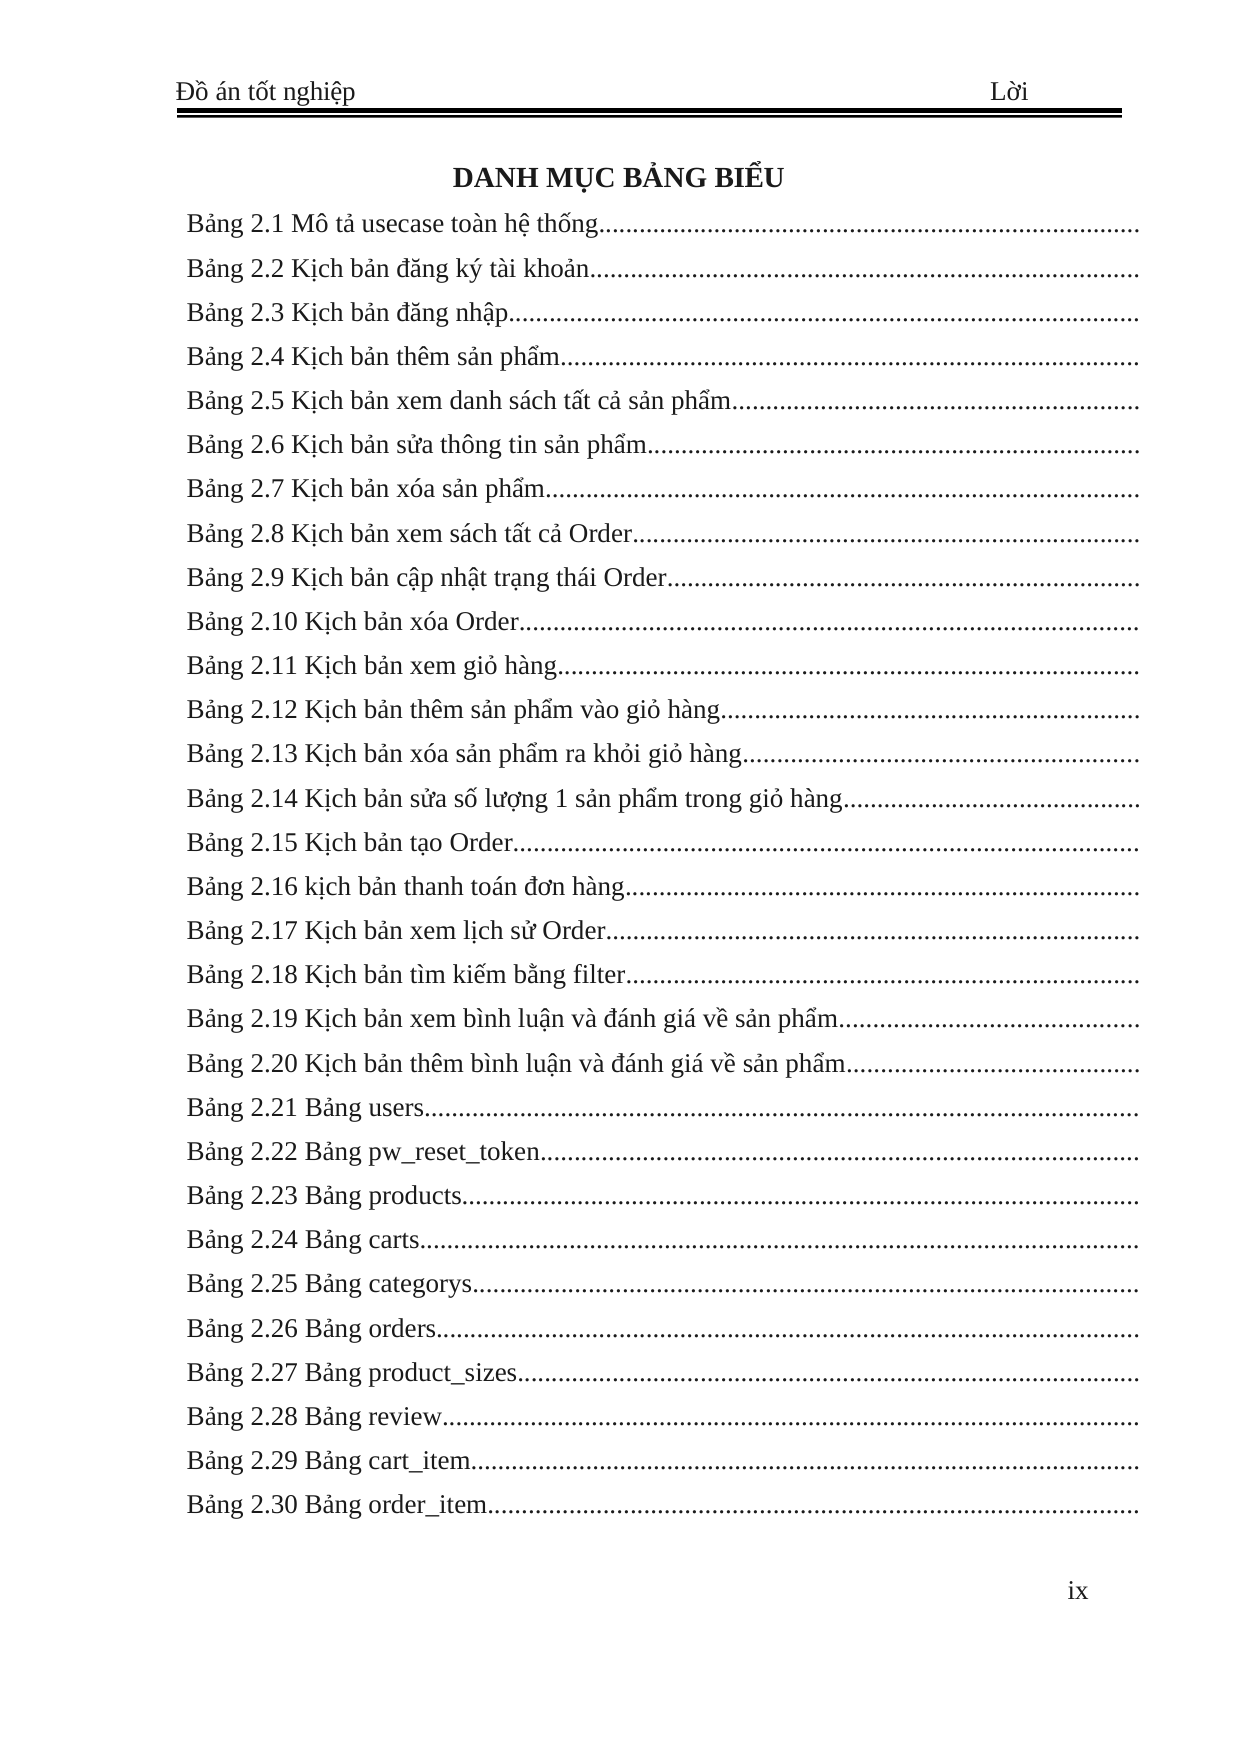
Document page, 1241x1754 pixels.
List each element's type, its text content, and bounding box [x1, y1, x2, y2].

subtitle DANH MỤC BẢNG BIỂU [201, 161, 1036, 194]
text Bảng 2.6 Kịch bản sửa thông tin sản phẩm 22 [186, 428, 1088, 459]
text Bảng 2.20 Kịch bản thêm bình luận và đánh giá về sản phẩm 32 [186, 1047, 1088, 1078]
text Bảng 2.14 Kịch bản sửa số lượng 1 sản phẩm trong giỏ hàng 27 [186, 782, 1088, 813]
text Bảng 2.27 Bảng product_sizes 46 [186, 1356, 1088, 1387]
text Bảng 2.12 Kịch bản thêm sản phẩm vào giỏ hàng 26 [186, 693, 1088, 724]
text Bảng 2.1 Mô tả usecase toàn hệ thống 11 [186, 207, 1088, 239]
text Bảng 2.26 Bảng orders 45 [186, 1312, 1088, 1343]
text Bảng 2.24 Bảng carts 44 [186, 1223, 1088, 1254]
text Bảng 2.7 Kịch bản xóa sản phẩm 22 [186, 472, 1088, 504]
text Bảng 2.8 Kịch bản xem sách tất cả Order 23 [186, 517, 1088, 548]
text Bảng 2.22 Bảng pw_reset_token 43 [186, 1135, 1088, 1166]
text Bảng 2.28 Bảng review 46 [186, 1400, 1088, 1431]
text Bảng 2.15 Kịch bản tạo Order 28 [186, 826, 1088, 857]
text Bảng 2.3 Kịch bản đăng nhập 19 [186, 296, 1088, 327]
text Bảng 2.11 Kịch bản xem giỏ hàng 25 [186, 649, 1088, 680]
text Bảng 2.10 Kịch bản xóa Order 25 [186, 605, 1088, 636]
text Bảng 2.29 Bảng cart_item 46 [186, 1444, 1088, 1475]
text Bảng 2.19 Kịch bản xem bình luận và đánh giá về sản phẩm 32 [186, 1002, 1088, 1034]
text Bảng 2.25 Bảng categorys 45 [186, 1267, 1088, 1299]
text Bảng 2.21 Bảng users 43 [186, 1091, 1088, 1122]
text Bảng 2.2 Kịch bản đăng ký tài khoản 18 [186, 252, 1088, 283]
text Bảng 2.9 Kịch bản cập nhật trạng thái Order 24 [186, 561, 1088, 592]
text Bảng 2.5 Kịch bản xem danh sách tất cả sản phẩm 21 [186, 384, 1088, 415]
text Bảng 2.18 Kịch bản tìm kiếm bằng filter 31 [186, 958, 1088, 989]
text Bảng 2.13 Kịch bản xóa sản phẩm ra khỏi giỏ hàng 27 [186, 737, 1088, 769]
text Bảng 2.30 Bảng order_item 47 [186, 1488, 1088, 1519]
text Bảng 2.4 Kịch bản thêm sản phẩm 20 [186, 340, 1088, 371]
text Bảng 2.16 kịch bản thanh toán đơn hàng 29 [186, 870, 1088, 901]
text Bảng 2.17 Kịch bản xem lịch sử Order 30 [186, 914, 1088, 945]
text Bảng 2.23 Bảng products 44 [186, 1179, 1088, 1210]
